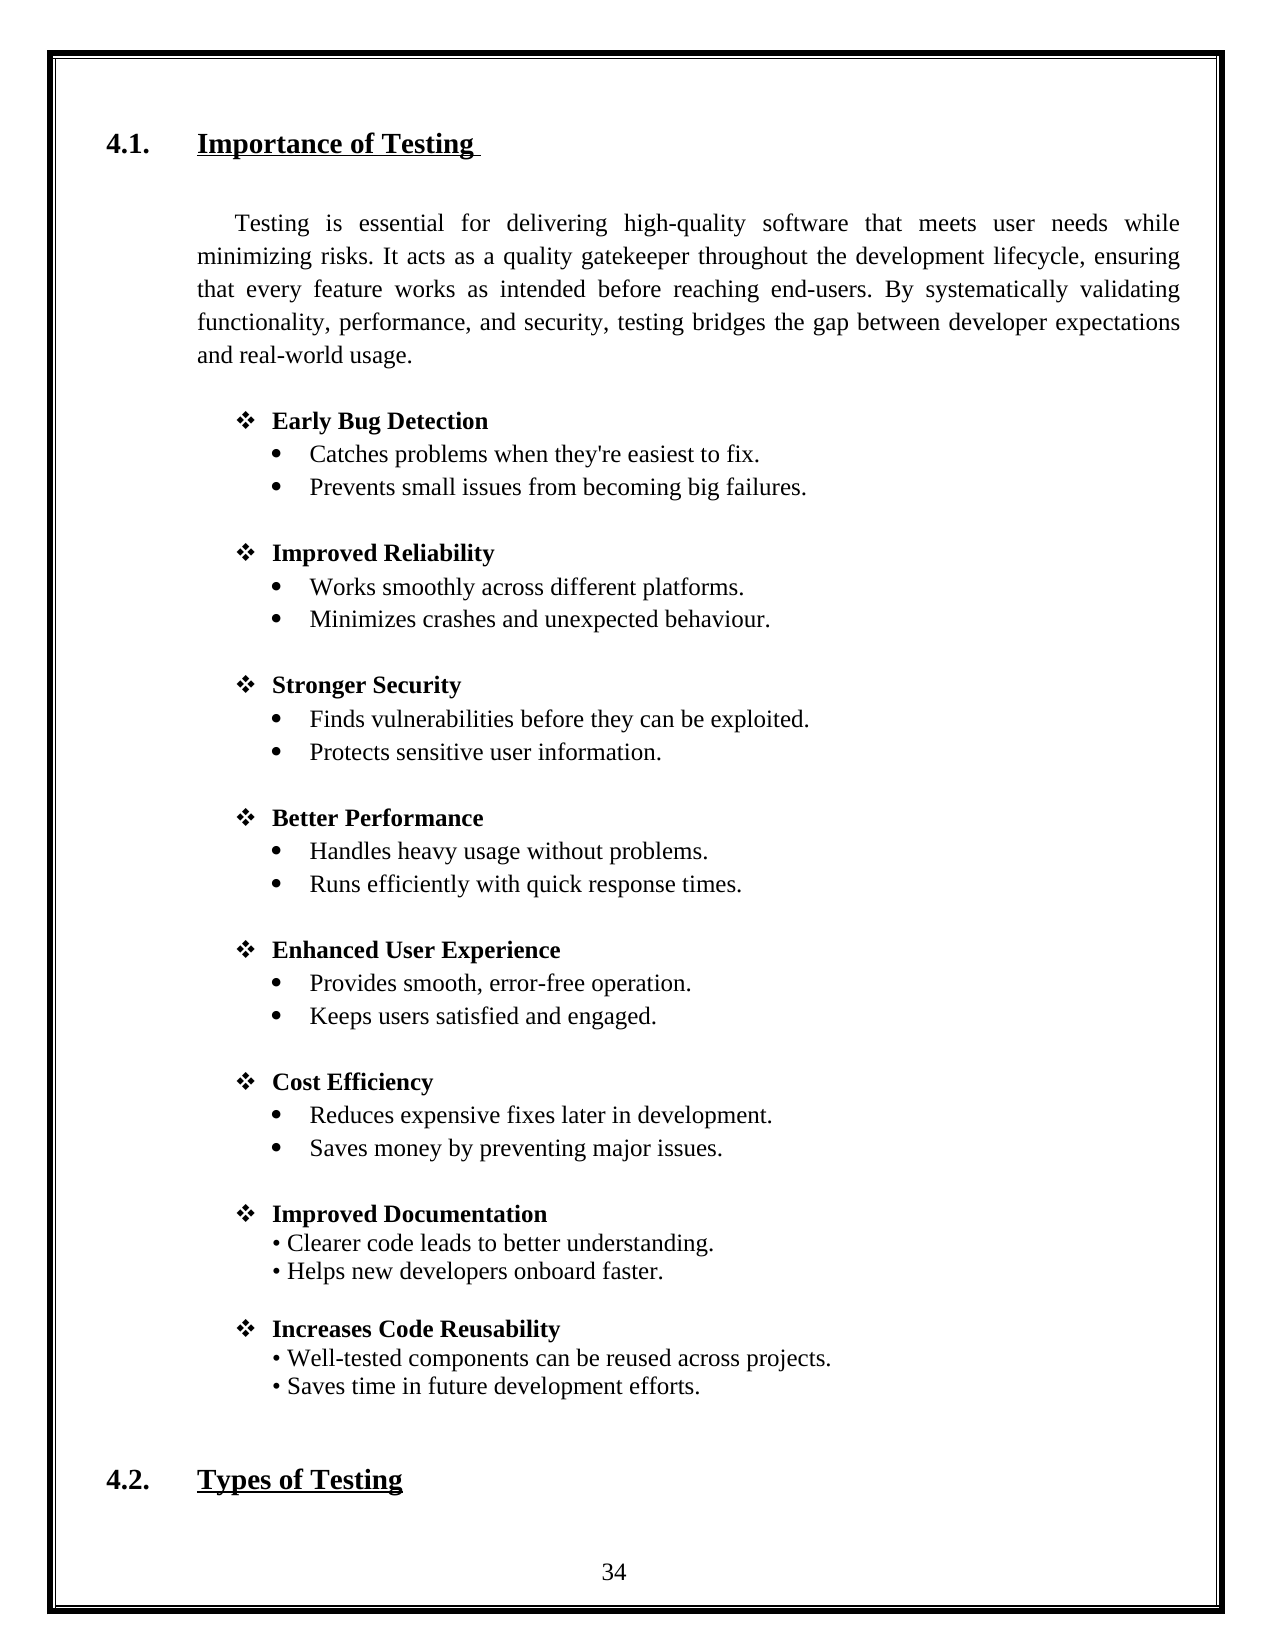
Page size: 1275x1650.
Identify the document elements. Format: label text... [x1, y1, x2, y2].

list Runs efficiently with quick response times. [272, 869, 1181, 897]
list Early Bug Detection [234, 406, 1181, 435]
list Types of Testing [106, 1462, 1181, 1496]
list Keeps users satisfied and engaged. [272, 1001, 1181, 1029]
list Enhanced User Experience [234, 935, 1181, 963]
list Handles heavy usage without problems. [272, 836, 1181, 864]
list Importance of Testing [106, 126, 1181, 159]
list Improved Reliability [234, 538, 1181, 567]
list Prevents small issues from becoming big failures. [272, 472, 1181, 501]
list Provides smooth, error-free operation. [272, 968, 1181, 997]
list Cost Efficiency [234, 1067, 1181, 1096]
list Improved Documentation • Clearer code leads to better understanding. • Helps new developers onboard faster. [234, 1199, 1181, 1285]
list Works smoothly across different platforms. [272, 572, 1181, 600]
list Stronger Security [234, 671, 1181, 699]
list Minimizes crashes and unexpected behaviour. [272, 604, 1181, 633]
list Better Performance [234, 803, 1181, 831]
list Increases Code Reusability • Well-tested components can be reused across projects. • Saves time in future development efforts. [234, 1314, 1181, 1400]
list Finds vulnerabilities before they can be exploited. [272, 704, 1181, 732]
list Testing is essential for delivering high-quality software that meets user needs while minimizing risks. It acts as a quality gatekeeper throughout the development lifecycle, ensuring that every feature works as intended before reaching end-users. By systematically validating functionality, performance, and security, testing bridges the gap between developer expectations and real-world usage. [197, 208, 1181, 369]
list Protects sensitive user information. [272, 737, 1181, 765]
list Catches problems when they're easiest to fix. [272, 439, 1181, 468]
list Saves money by preventing major issues. [272, 1133, 1181, 1162]
list Reduces expensive fixes later in development. [272, 1100, 1181, 1129]
